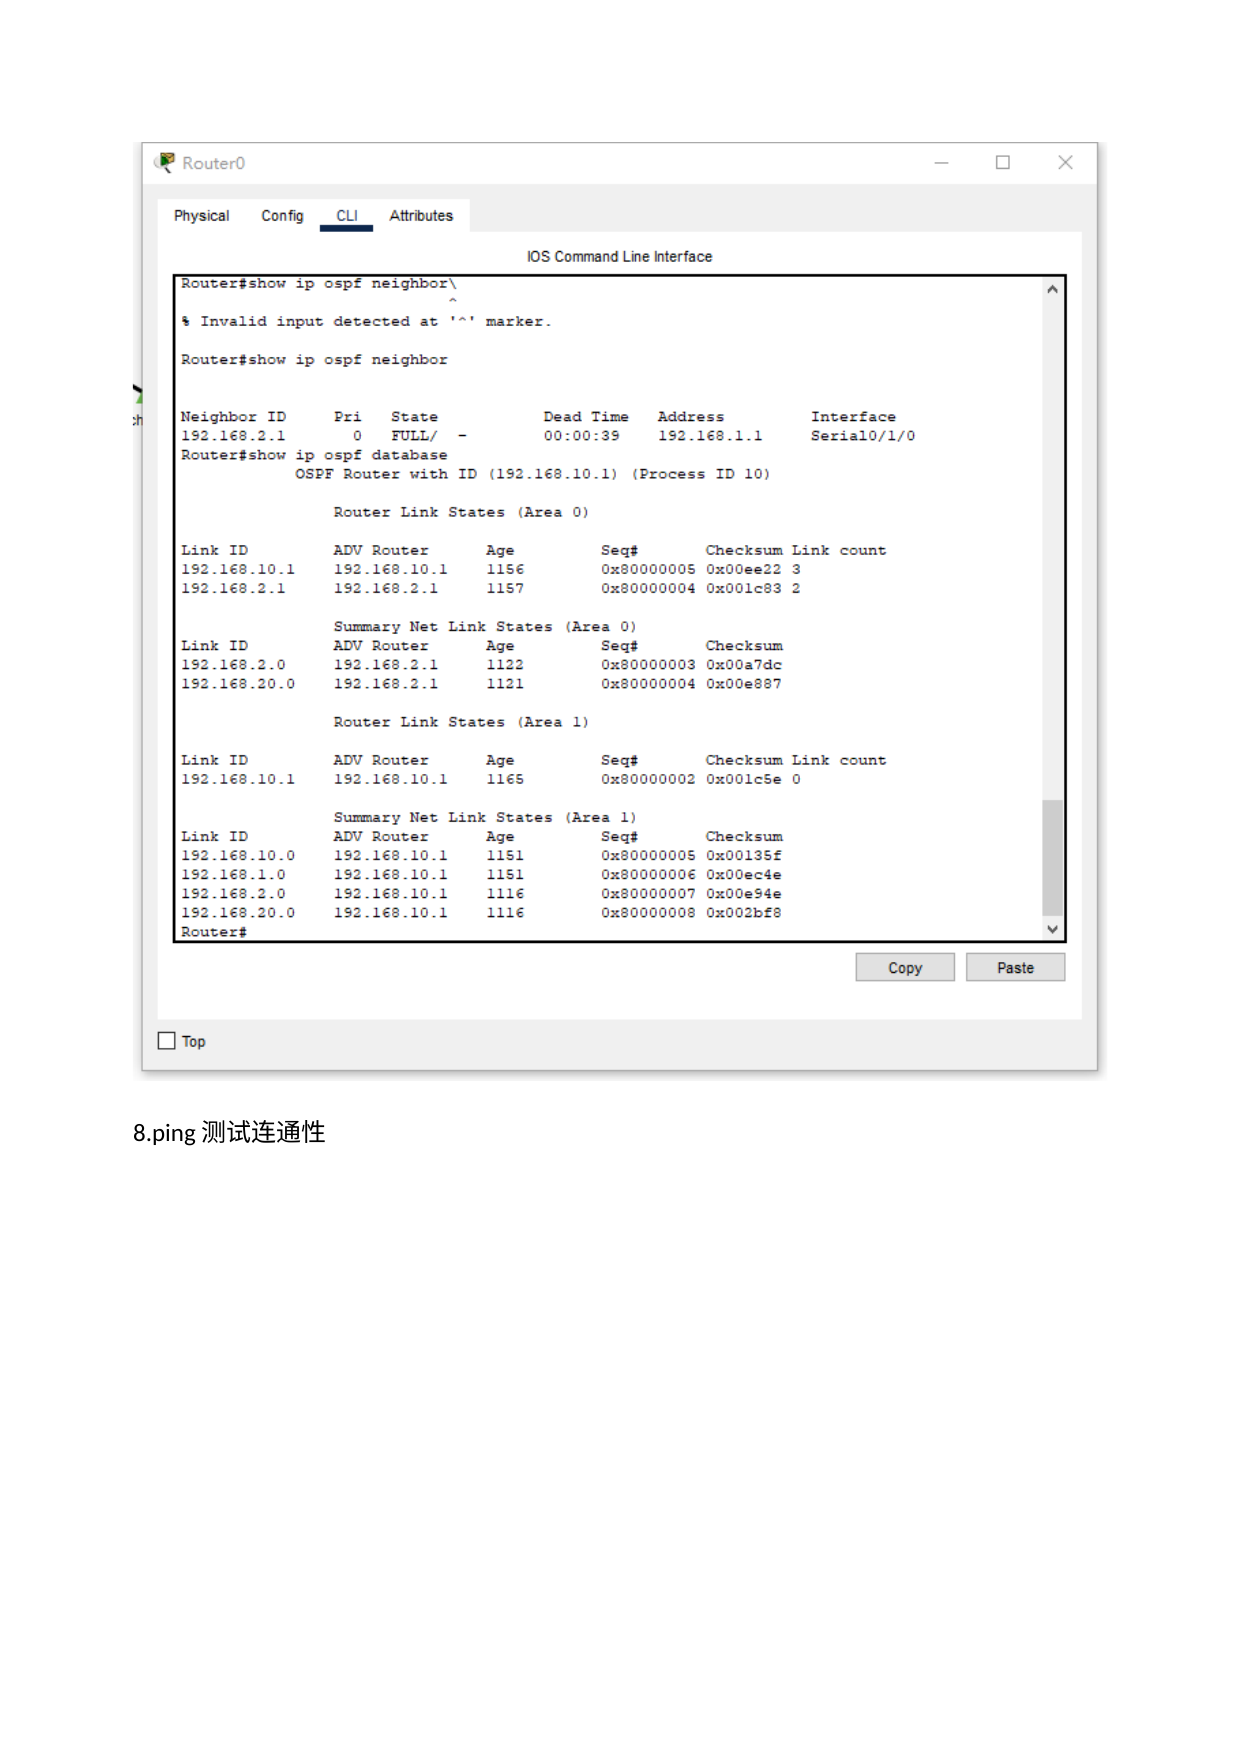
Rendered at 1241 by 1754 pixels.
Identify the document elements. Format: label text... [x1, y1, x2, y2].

picture [132, 142, 1108, 1081]
text 8.ping测试连通性 [133, 1098, 1107, 1163]
